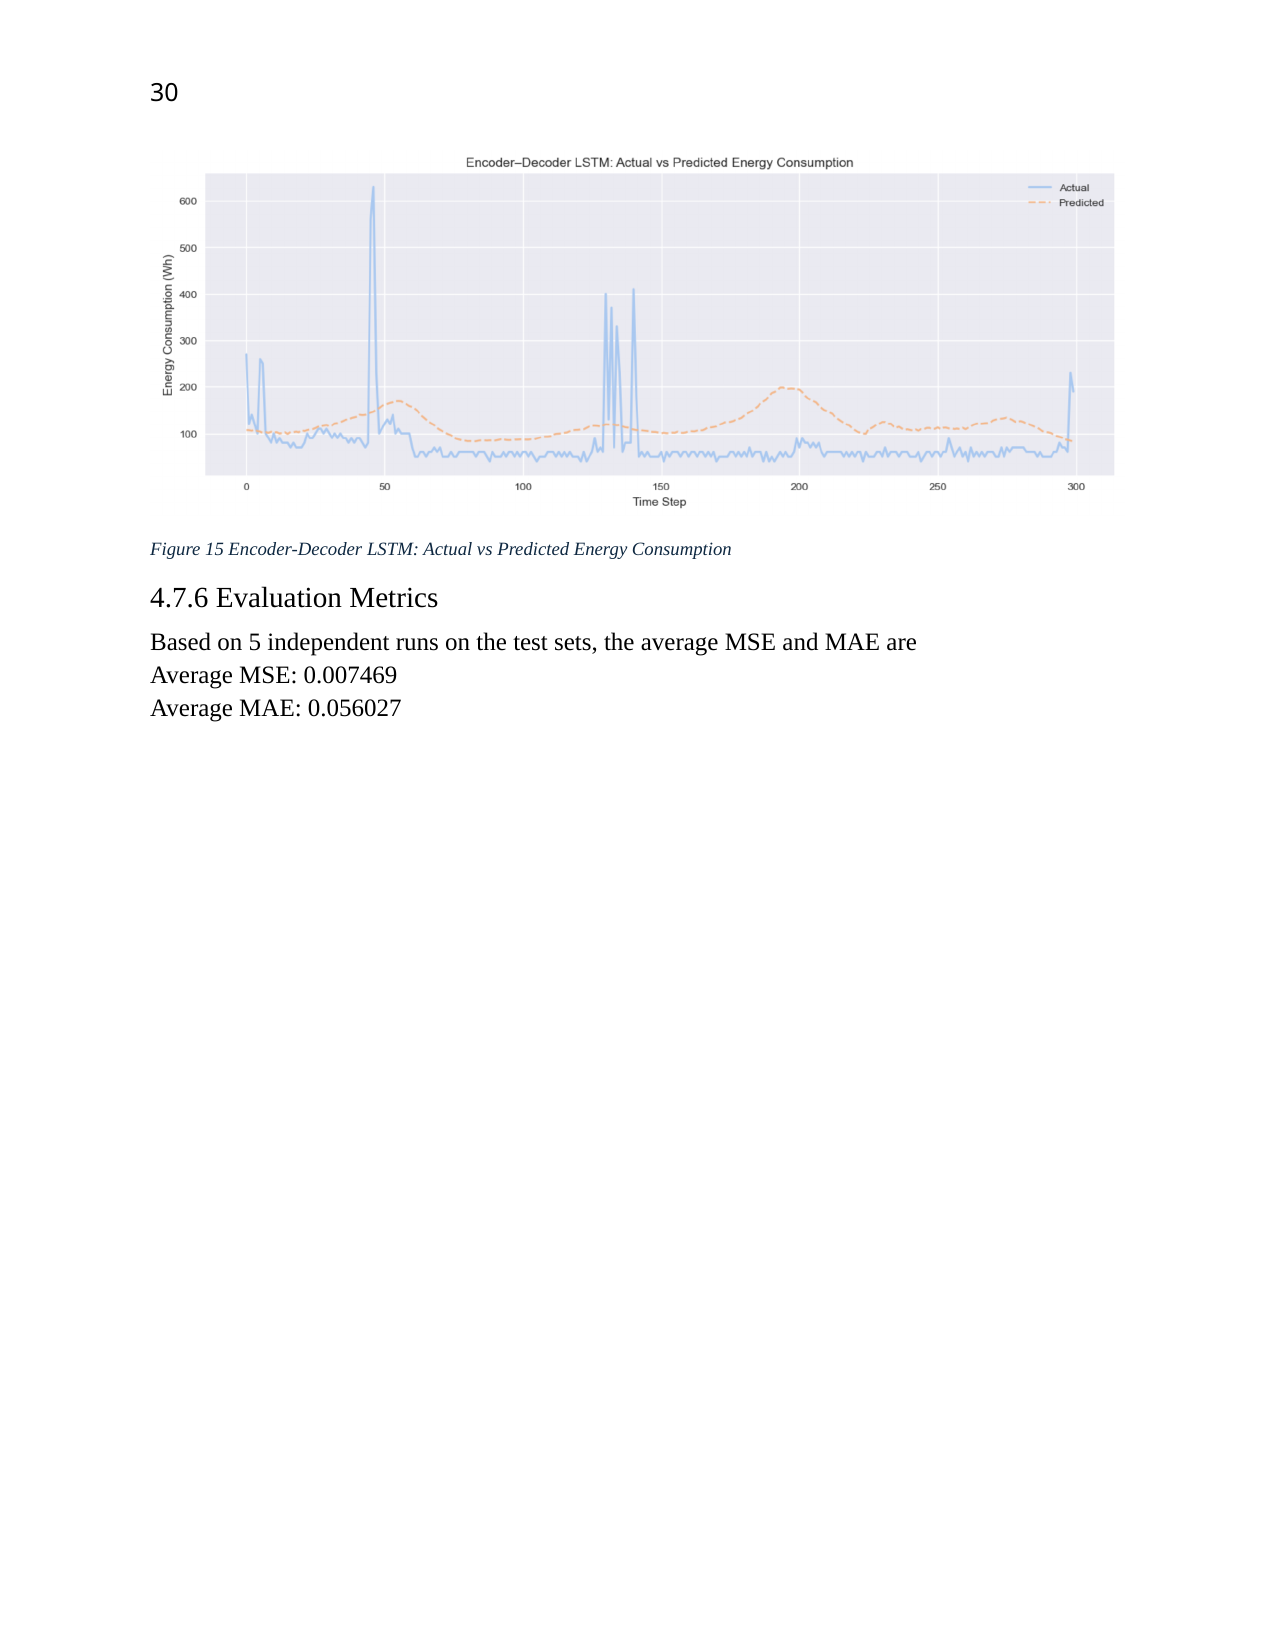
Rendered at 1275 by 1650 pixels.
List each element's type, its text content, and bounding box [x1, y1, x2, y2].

text Figure 15 Encoder-Decoder LSTM: Actual vs Predicted Energy Consumption [150, 537, 1125, 559]
text Based on 5 independent runs on the test sets, the average MSE and MAE are Average MSE: 0.007469 Average MAE: 0.056027 [150, 627, 1125, 721]
picture [150, 150, 1125, 516]
subtitle 4.7.6 Evaluation Metrics [150, 580, 1125, 613]
